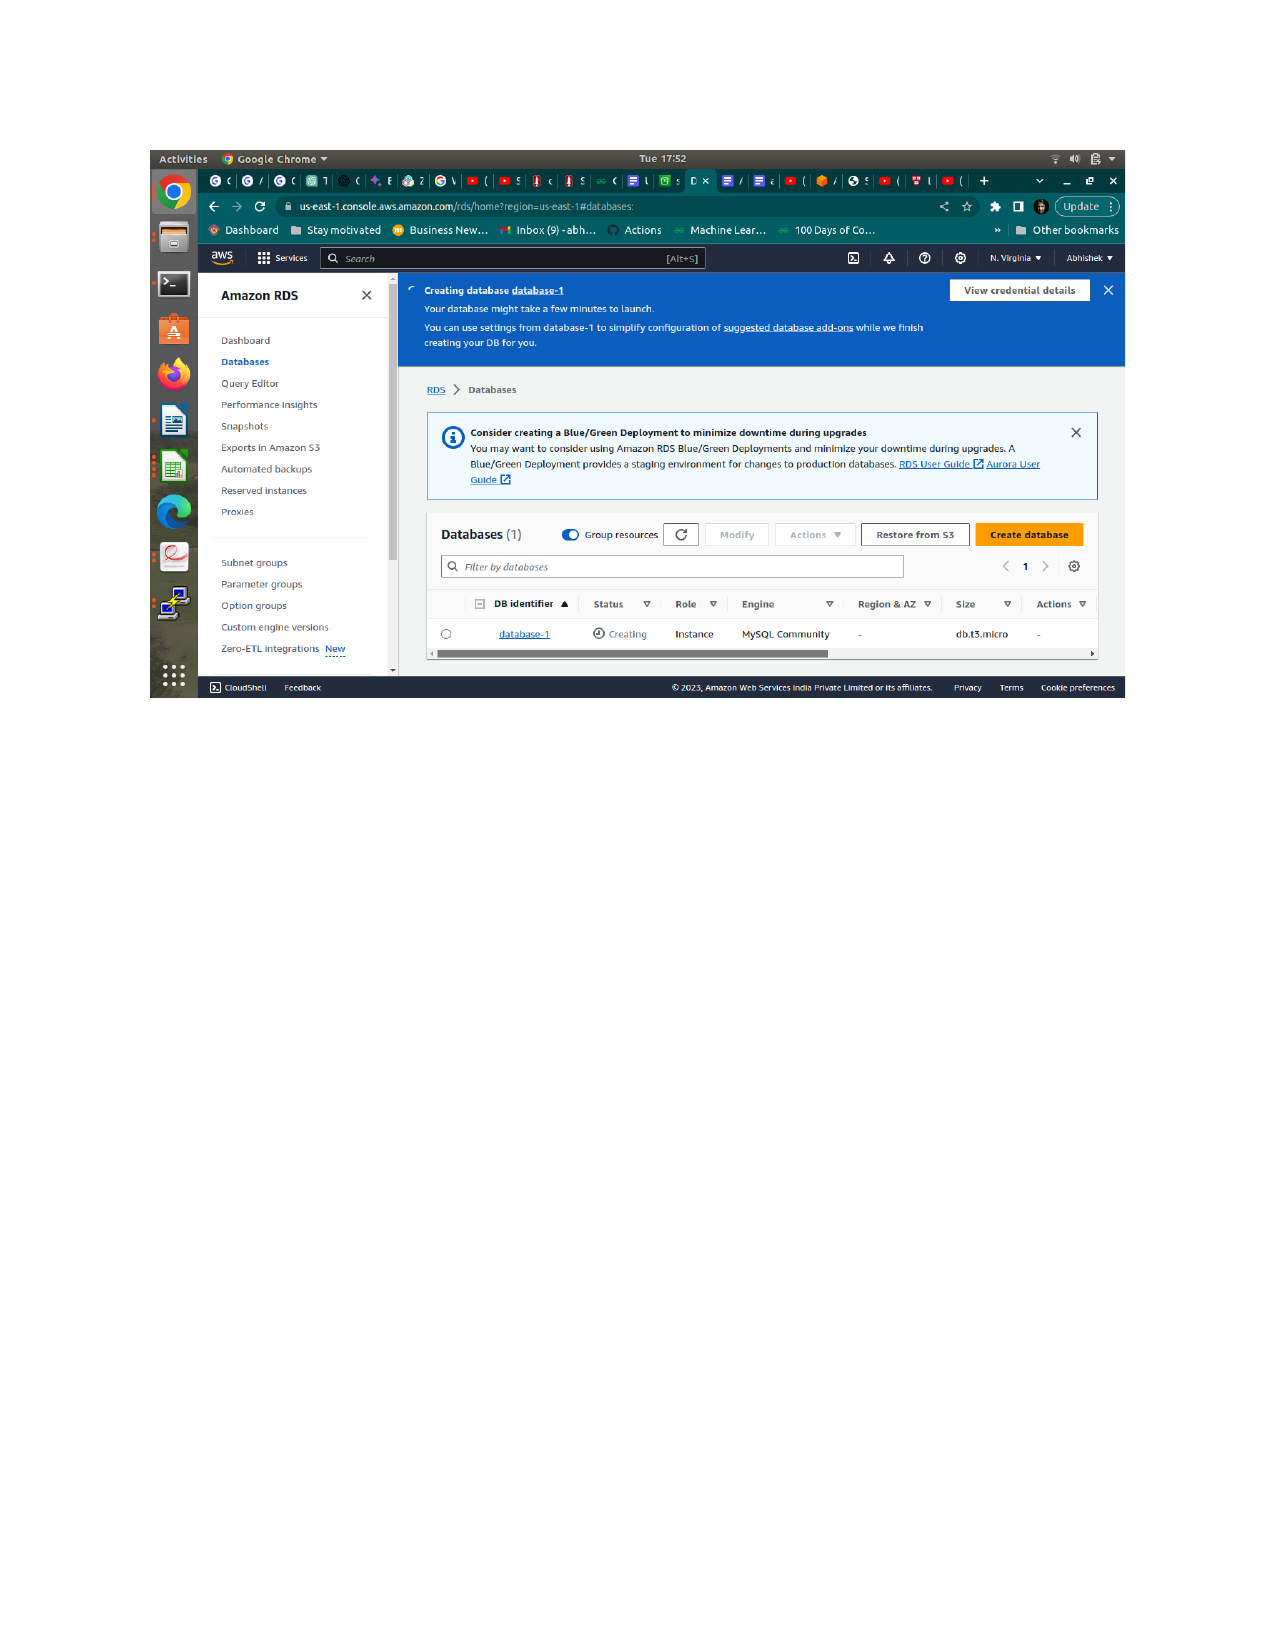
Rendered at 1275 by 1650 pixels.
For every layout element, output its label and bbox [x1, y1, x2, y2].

picture [150, 150, 1125, 698]
